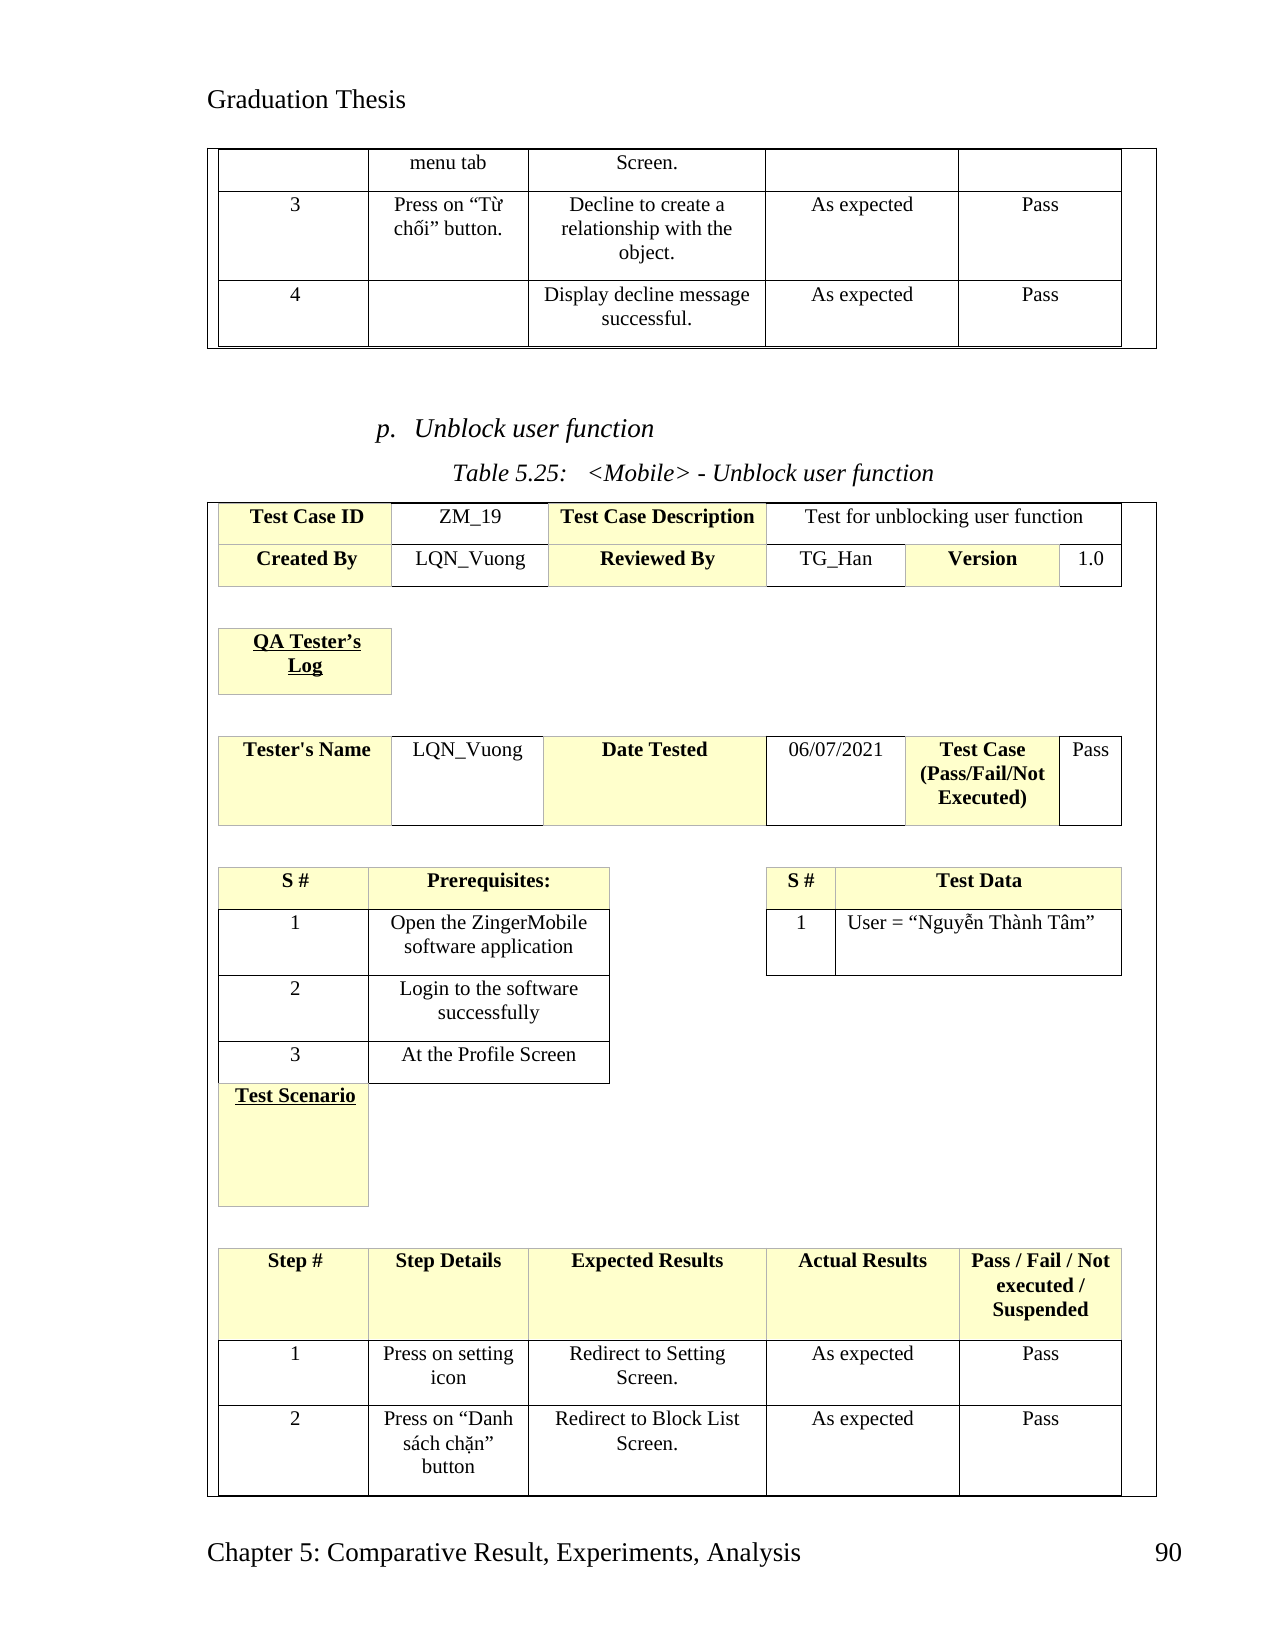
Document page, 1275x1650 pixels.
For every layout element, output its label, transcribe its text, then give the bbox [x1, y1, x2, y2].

table_header [766, 281, 958, 346]
table_header [766, 192, 958, 280]
table_header [959, 281, 1121, 346]
table_header [219, 192, 368, 280]
table_header [529, 192, 765, 280]
text <Mobile> - Unblock user function [289, 458, 1157, 487]
table_header [959, 150, 1121, 191]
table_header [208, 503, 1156, 1496]
table_header [369, 192, 528, 280]
table_header [219, 281, 368, 346]
table_header [1122, 149, 1156, 347]
table_header [369, 150, 528, 191]
table_header [529, 150, 765, 191]
table_header [766, 150, 958, 191]
table_header [529, 281, 765, 346]
table_header [369, 281, 528, 346]
table_header [959, 192, 1121, 280]
subtitle Unblock user function [376, 412, 1157, 443]
table_header [219, 150, 368, 191]
table_header [208, 149, 218, 347]
